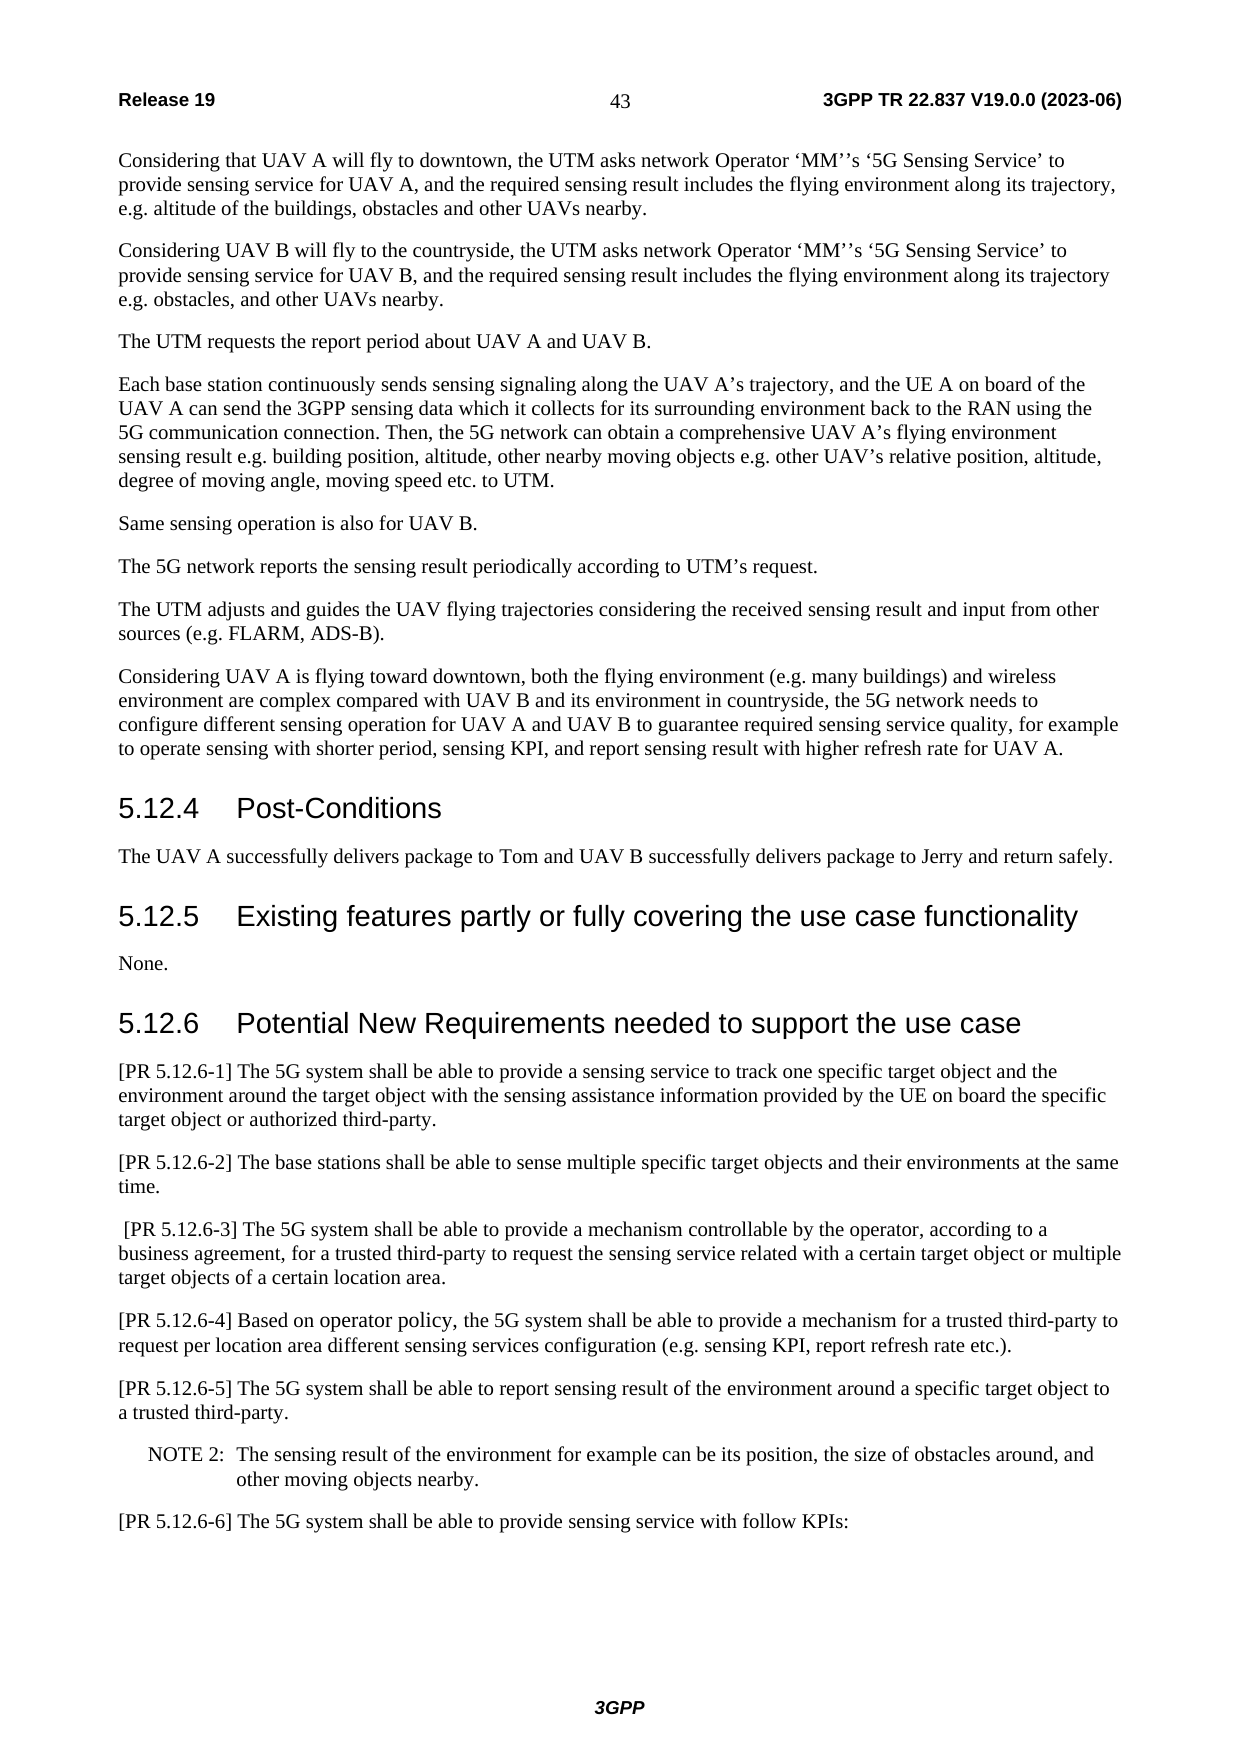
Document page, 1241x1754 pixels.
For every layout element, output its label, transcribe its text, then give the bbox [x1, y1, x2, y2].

text The UTM adjusts and guides the UAV flying trajectories considering the received sensing result and input from other sources (e.g. FLARM, ADS-B). [118, 597, 1122, 645]
text [PR 5.12.6-1] The 5G system shall be able to provide a sensing service to track one specific target object and the environment around the target object with the sensing assistance information provided by the UE on board the specific target object or authorized third-party. [118, 1059, 1122, 1131]
text [PR 5.12.6-2] The base stations shall be able to sense multiple specific target objects and their environments at the same time. [118, 1150, 1122, 1198]
text The UAV A successfully delivers package to Tom and UAV B successfully delivers package to Jerry and return safely. [118, 843, 1122, 868]
text [PR 5.12.6-5] The 5G system shall be able to report sensing result of the environment around a specific target object to a trusted third-party. [118, 1376, 1122, 1424]
subtitle 5.12.5 Existing features partly or fully covering the use case functionality [118, 899, 1122, 932]
subtitle 5.12.4 Post-Conditions [118, 791, 1122, 825]
text Same sensing operation is also for UAV B. [118, 511, 1122, 535]
text Each base station continuously sends sensing signaling along the UAV A’s trajectory, and the UE A on board of the UAV A can send the 3GPP sensing data which it collects for its surrounding environment back to the RAN using the 5G communication connection. Then, the 5G network can obtain a comprehensive UAV A’s flying environment sensing result e.g. building position, altitude, other nearby moving objects e.g. other UAV’s relative position, altitude, degree of moving angle, moving speed etc. to UTM. [118, 372, 1122, 492]
text Considering UAV B will fly to the countryside, the UTM asks network Operator ‘MM’’s ‘5G Sensing Service’ to provide sensing service for UAV B, and the required sensing result includes the flying environment along its trajectory e.g. obstacles, and other UAVs nearby. [118, 238, 1122, 311]
subtitle 5.12.6 Potential New Requirements needed to support the use case [118, 1006, 1122, 1040]
text [PR 5.12.6-4] Based on operator policy, the 5G system shall be able to provide a mechanism for a trusted third-party to request per location area different sensing services configuration (e.g. sensing KPI, report refresh rate etc.). [118, 1307, 1122, 1357]
text [PR 5.12.6-6] The 5G system shall be able to provide sensing service with follow KPIs: [118, 1509, 1122, 1533]
text Considering that UAV A will fly to downtown, the UTM asks network Operator ‘MM’’s ‘5G Sensing Service’ to provide sensing service for UAV A, and the required sensing result includes the flying environment along its trajectory, e.g. altitude of the buildings, obstacles and other UAVs nearby. [118, 147, 1122, 220]
text Considering UAV A is flying toward downtown, both the flying environment (e.g. many buildings) and wireless environment are complex compared with UAV B and its environment in countryside, the 5G network needs to configure different sensing operation for UAV A and UAV B to guarantee required sensing service quality, for example to operate sensing with shorter period, sensing KPI, and report sensing result with higher refresh rate for UAV A. [118, 664, 1122, 760]
text [PR 5.12.6-3] The 5G system shall be able to provide a mechanism controllable by the operator, according to a business agreement, for a trusted third-party to request the sensing service related with a certain target object or multiple target objects of a certain location area. [118, 1217, 1122, 1289]
text None. [118, 951, 1122, 975]
text NOTE 2: The sensing result of the environment for example can be its position, the size of obstacles around, and other moving objects nearby. [148, 1442, 1122, 1491]
text The UTM requests the report period about UAV A and UAV B. [118, 329, 1122, 353]
text The 5G network reports the sensing result periodically according to UTM’s request. [118, 554, 1122, 578]
